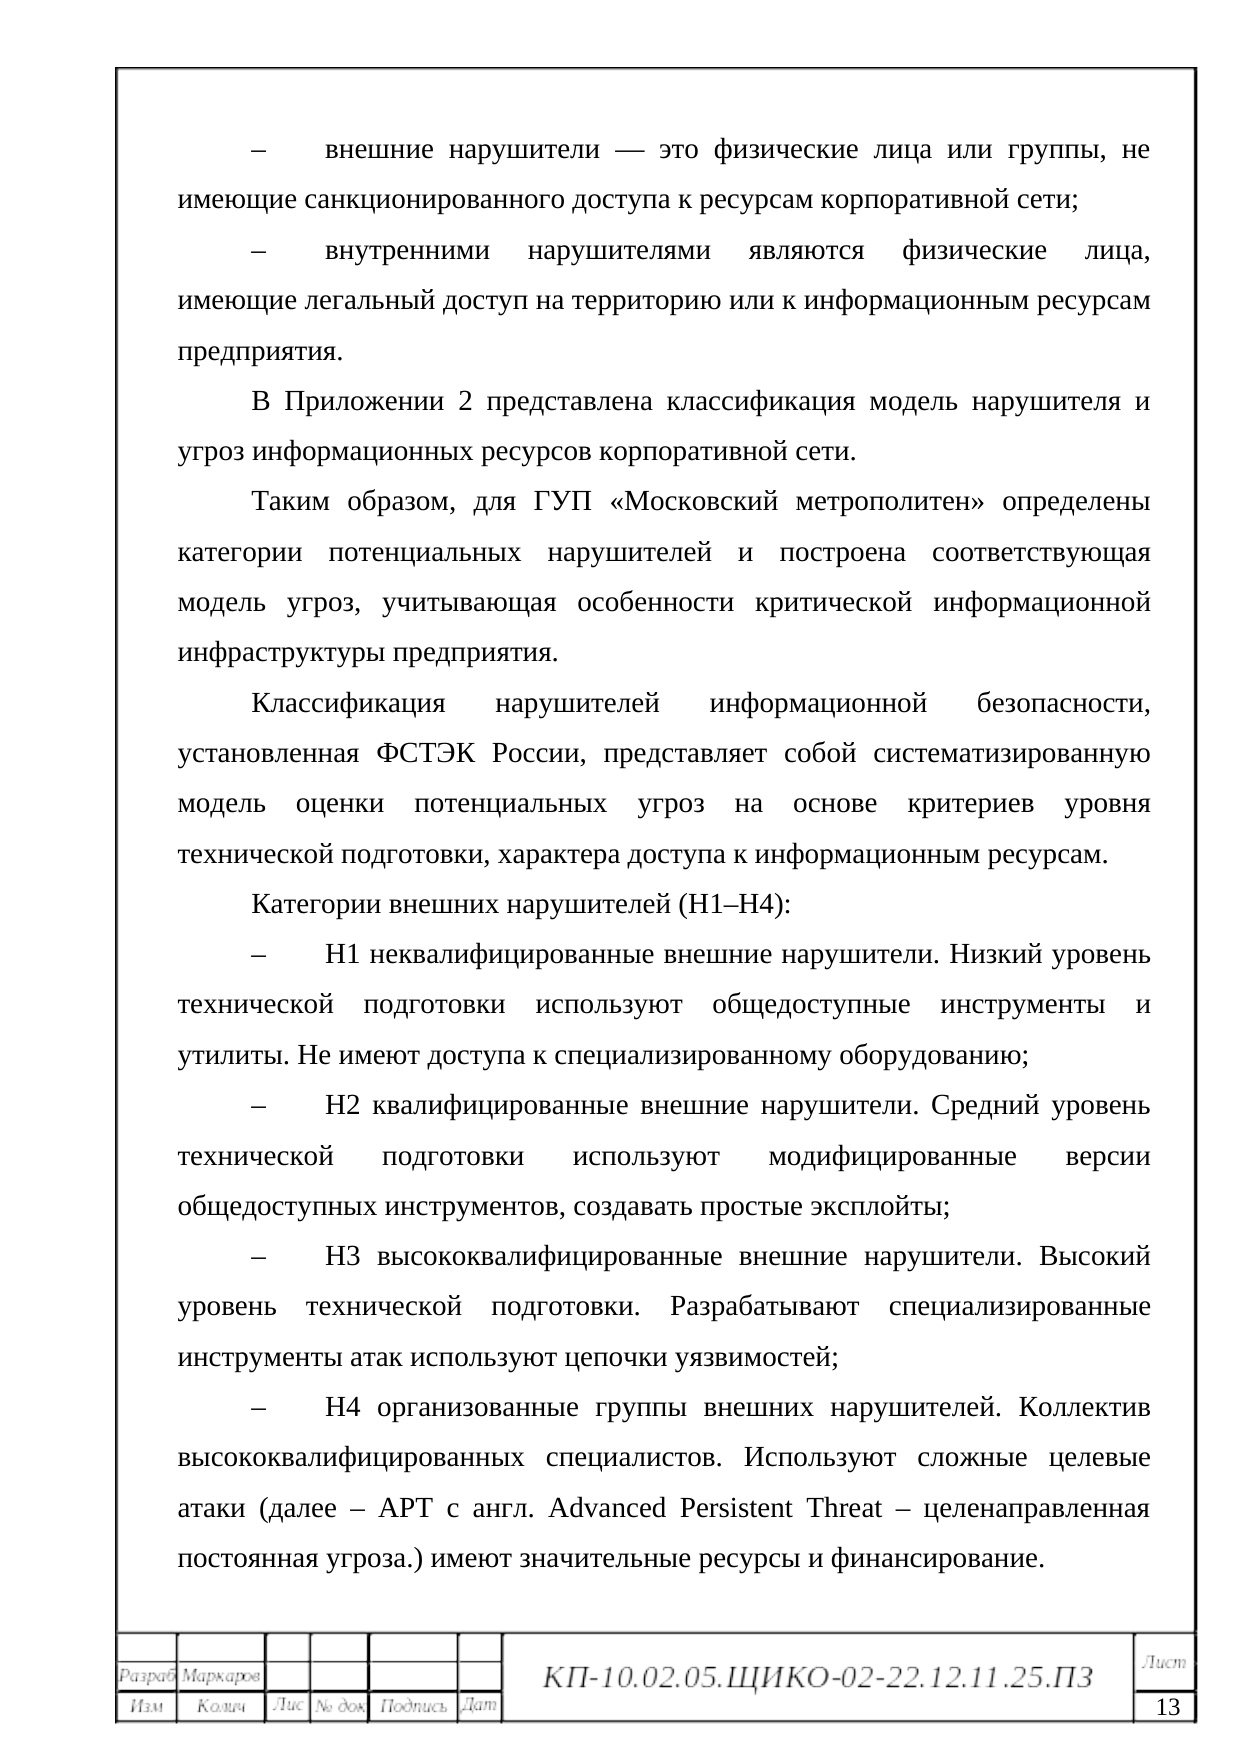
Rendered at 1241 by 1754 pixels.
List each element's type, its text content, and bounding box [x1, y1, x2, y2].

list H4 организованные группы внешних нарушителей. Коллектив высококвалифицированных специалистов. Используют сложные целевые атаки (далее – APT с англ. Advanced Persistent Threat – целенаправленная постоянная угроза.) имеют значительные ресурсы и финансирование. [177, 1389, 1152, 1574]
list внутренними нарушителями являются физические лица, имеющие легальный доступ на территорию или к информационным ресурсам предприятия. [177, 232, 1152, 366]
list H3 высококвалифицированные внешние нарушители. Высокий уровень технической подготовки. Разрабатывают специализированные инструменты атак используют цепочки уязвимостей; [177, 1238, 1152, 1372]
text Классификация нарушителей информационной безопасности, установленная ФСТЭК России, представляет собой систематизированную модель оценки потенциальных угроз на основе критериев уровня технической подготовки, характера доступа к информационным ресурсам. [177, 685, 1152, 869]
list внешние нарушители — это физические лица или группы, не имеющие санкционированного доступа к ресурсам корпоративной сети; [177, 131, 1152, 215]
list H2 квалифицированные внешние нарушители. Средний уровень технической подготовки используют модифицированные версии общедоступных инструментов, создавать простые эксплойты; [177, 1087, 1152, 1221]
text Таким образом, для ГУП «Московский метрополитен» определены категории потенциальных нарушителей и построена соответствующая модель угроз, учитывающая особенности критической информационной инфраструктуры предприятия. [177, 483, 1152, 668]
text Категории внешних нарушителей (H1–H4): [177, 886, 1152, 919]
text В Приложении 2 представлена классификация модель нарушителя и угроз информационных ресурсов корпоративной сети. [177, 383, 1152, 467]
list H1 неквалифицированные внешние нарушители. Низкий уровень технической подготовки используют общедоступные инструменты и утилиты. Не имеют доступа к специализированному оборудованию; [177, 936, 1152, 1071]
